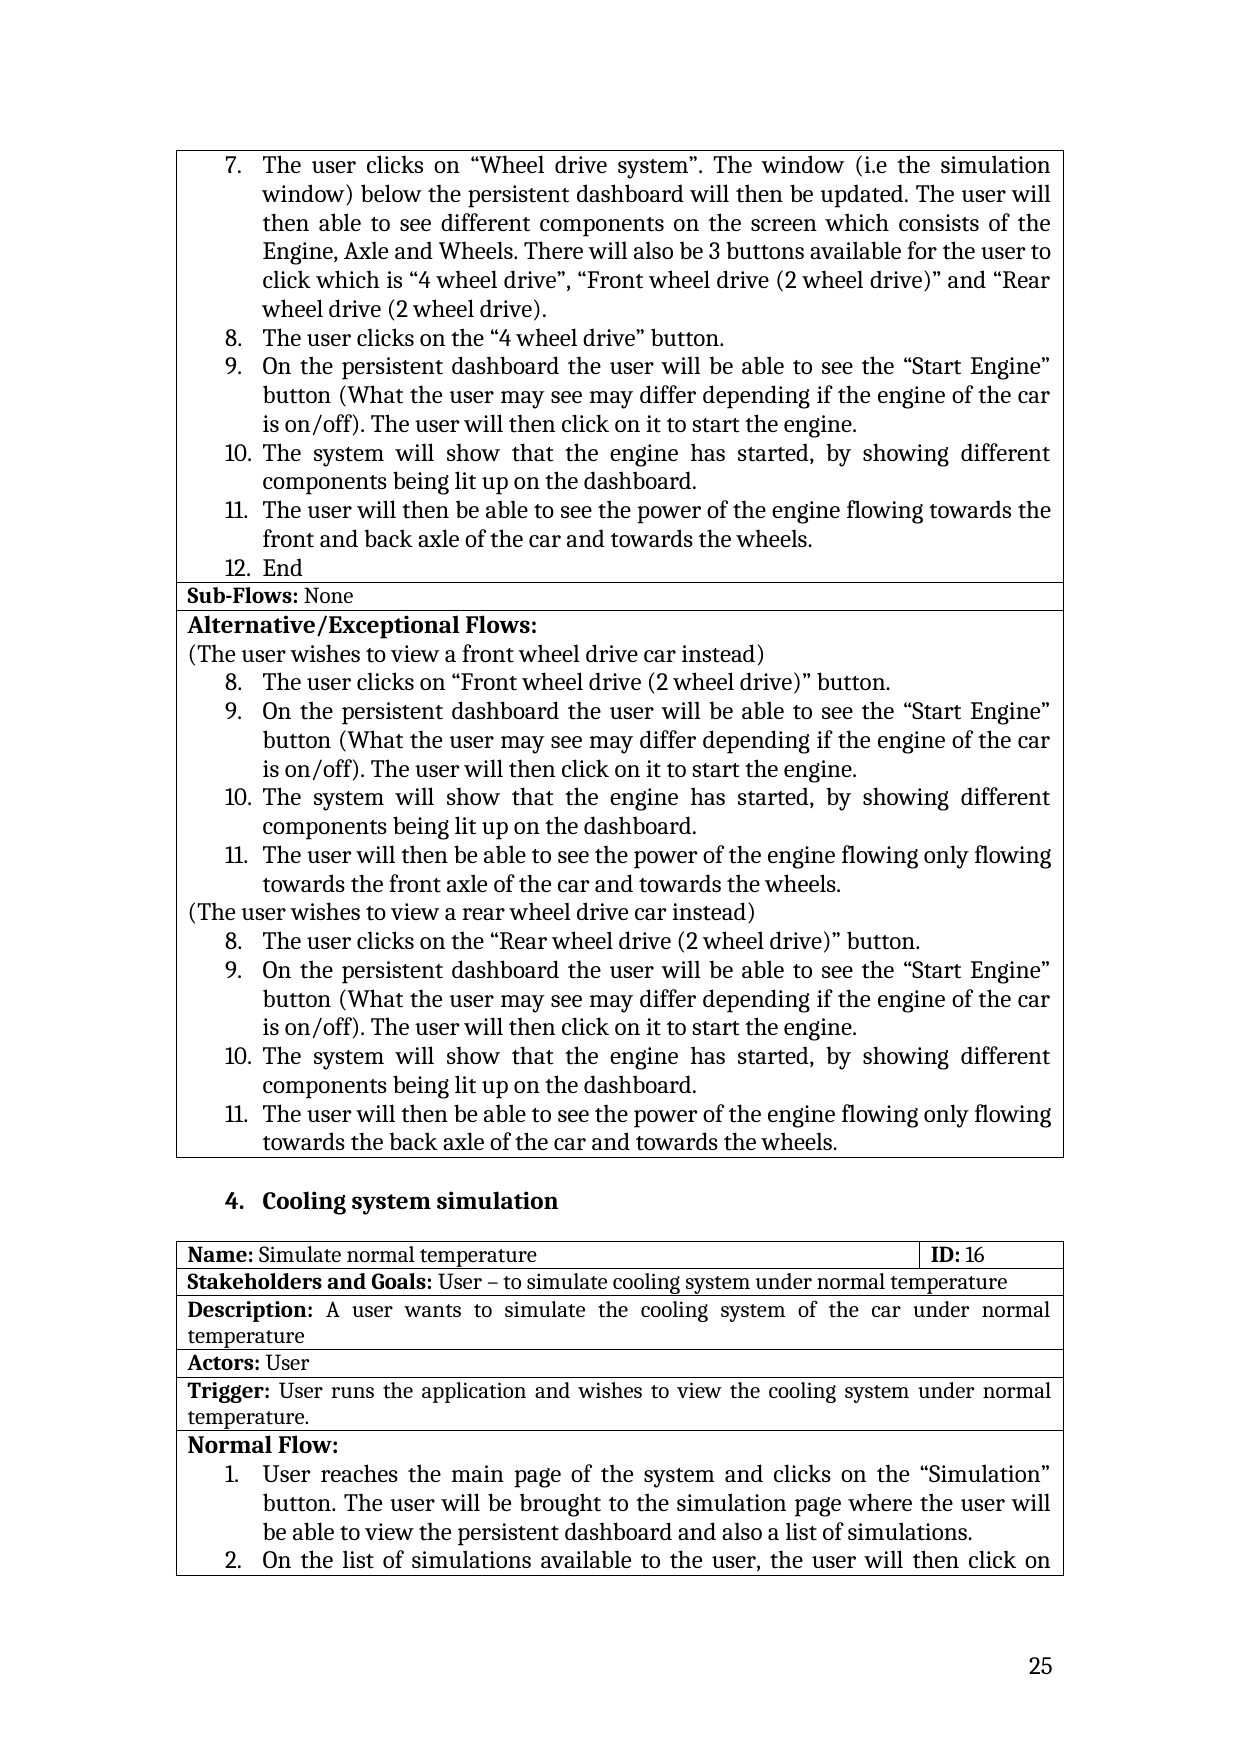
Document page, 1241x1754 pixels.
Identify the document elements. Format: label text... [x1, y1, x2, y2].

table_cell Actors: User [177, 1350, 1063, 1377]
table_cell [177, 151, 1063, 582]
table_cell Sub-Flows: None [177, 583, 1063, 610]
list Cooling system simulation [225, 1187, 1053, 1216]
table_header ID: 16 [920, 1242, 1063, 1268]
table_cell Stakeholders and Goals: User – to simulate cooling system under normal temperature [177, 1269, 1063, 1295]
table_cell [177, 1431, 1063, 1575]
table_cell Alternative/Exceptional Flows: (The user wishes to view a front wheel drive car instead) The user clicks on “Front wheel drive (2 wheel drive)” button. On the persistent dashboard the user will be able to see the “Start Engine” button (What the user may see may differ depending if the engine of the car is on/off). The user will then click on it to start the engine. The system will show that the engine has started, by showing different components being lit up on the dashboard. The user will then be able to see the power of the engine flowing only flowing towards the front axle of the car and towards the wheels. (The user wishes to view a rear wheel drive car instead) The user clicks on the “Rear wheel drive (2 wheel drive)” button. On the persistent dashboard the user will be able to see the “Start Engine” button (What the user may see may differ depending if the engine of the car is on/off). The user will then click on it to start the engine. The system will show that the engine has started, by showing different components being lit up on the dashboard. The user will then be able to see the power of the engine flowing only flowing towards the back axle of the car and towards the wheels. [177, 611, 1063, 1157]
table_header Name: Simulate normal temperature [177, 1242, 919, 1268]
table_cell Description: A user wants to simulate the cooling system of the car under normal temperature [177, 1296, 1063, 1349]
table_cell Trigger: User runs the application and wishes to view the cooling system under normal temperature. [177, 1378, 1063, 1430]
